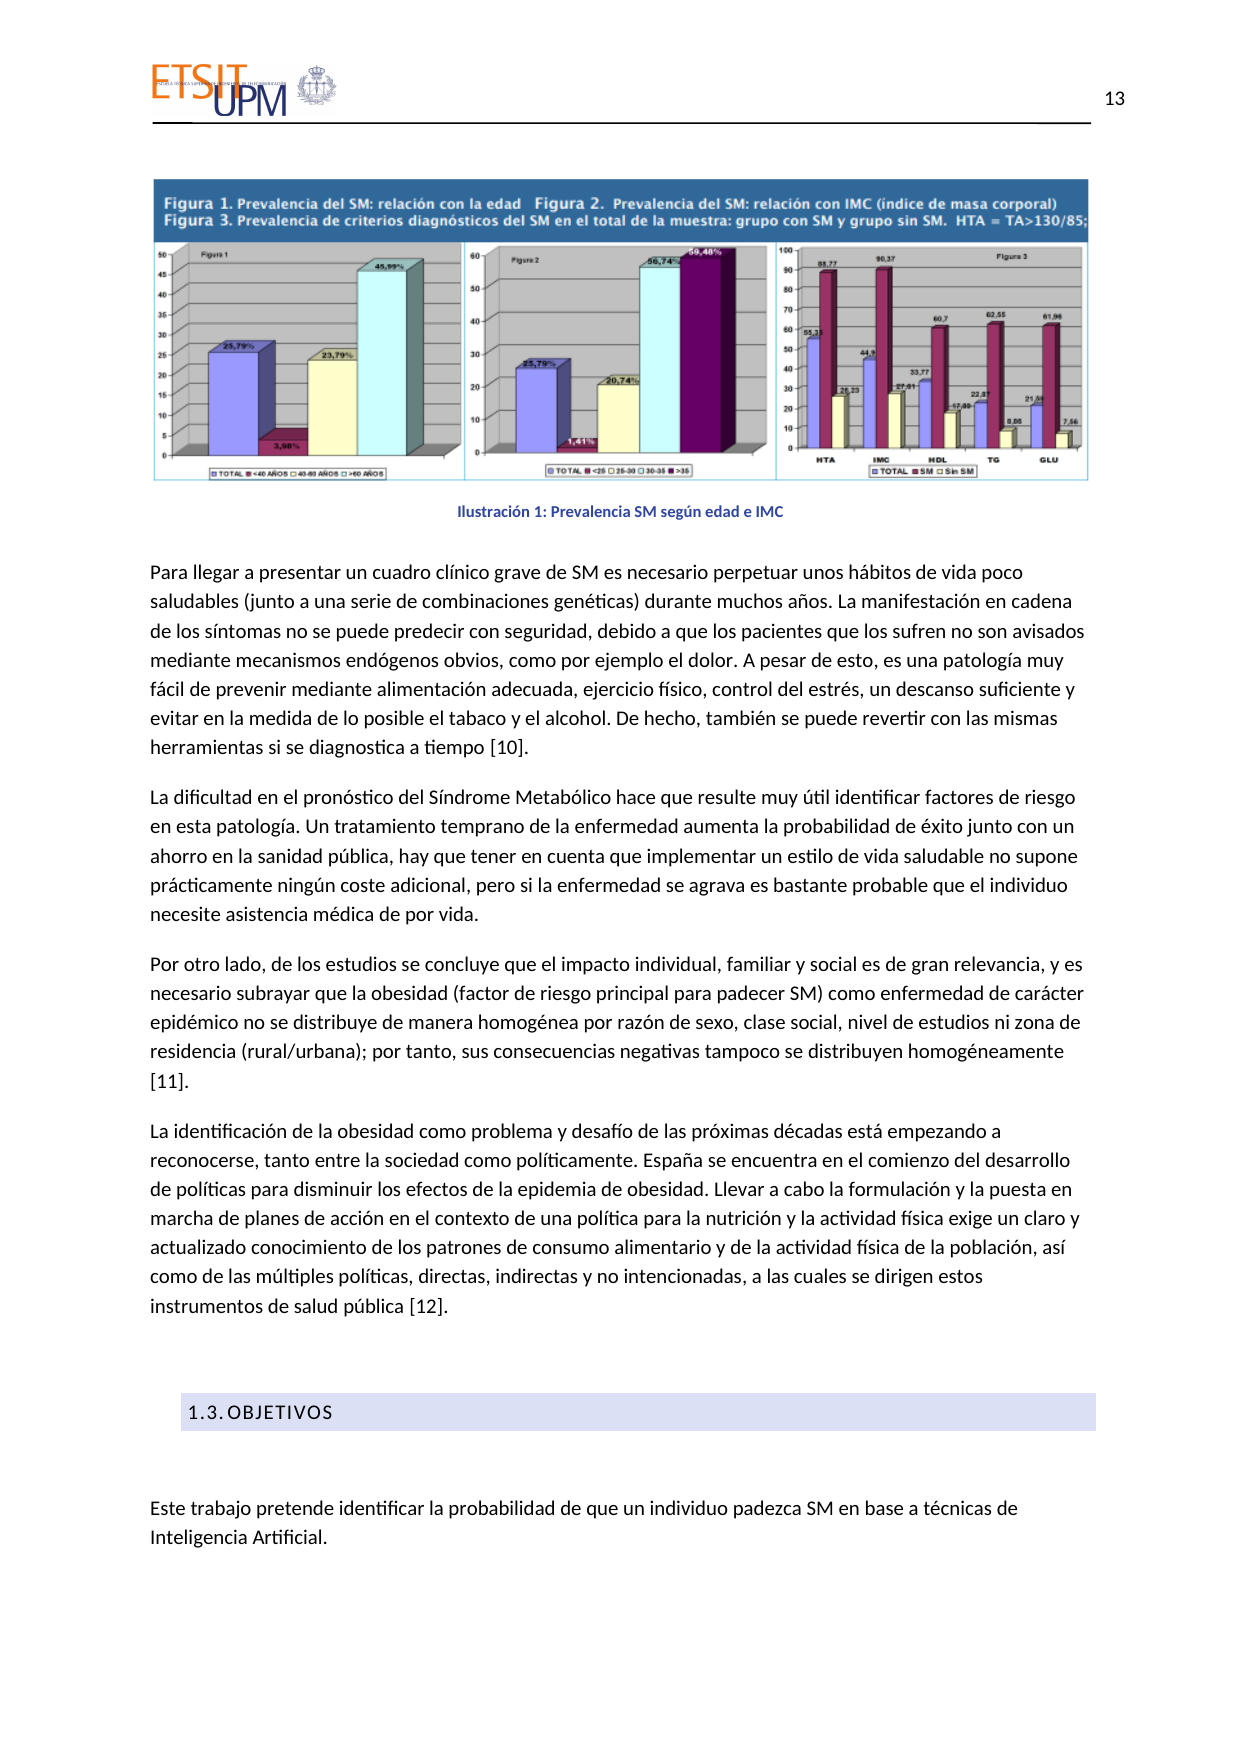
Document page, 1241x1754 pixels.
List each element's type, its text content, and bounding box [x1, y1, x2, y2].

picture [151, 63, 338, 117]
text La identificación de la obesidad como problema y desafío de las próximas décadas está empezando a reconocerse, tanto entre la sociedad como políticamente. España se encuentra en el comienzo del desarrollo de políticas para disminuir los efectos de la epidemia de obesidad. Llevar a cabo la formulación y la puesta en marcha de planes de acción en el contexto de una política para la nutrición y la actividad física exige un claro y actualizado conocimiento de los patrones de consumo alimentario y de la actividad física de la población, así como de las múltiples políticas, directas, indirectas y no intencionadas, a las cuales se dirigen estos instrumentos de salud pública . [150, 1118, 1090, 1318]
text Por otro lado, de los estudios se concluye que el impacto individual, familiar y social es de gran relevancia, y es necesario subrayar que la obesidad (factor de riesgo principal para padecer SM) como enfermedad de carácter epidémico no se distribuye de manera homogénea por razón de sexo, clase social, nivel de estudios ni zona de residencia (rural/urbana); por tanto, sus consecuencias negativas tampoco se distribuyen homogéneamente . [150, 951, 1090, 1093]
subtitle Objetivos [188, 1399, 1090, 1424]
text Para llegar a presentar un cuadro clínico grave de SM es necesario perpetuar unos hábitos de vida poco saludables (junto a una serie de combinaciones genéticas) durante muchos años. La manifestación en cadena de los síntomas no se puede predecir con seguridad, debido a que los pacientes que los sufren no son avisados mediante mecanismos endógenos obvios, como por ejemplo el dolor. A pesar de esto, es una patología muy fácil de prevenir mediante alimentación adecuada, ejercicio físico, control del estrés, un descanso suficiente y evitar en la medida de lo posible el tabaco y el alcohol. De hecho, también se puede revertir con las mismas herramientas si se diagnostica a tiempo . [150, 559, 1090, 760]
picture [150, 178, 1091, 482]
text Este trabajo pretende identificar la probabilidad de que un individuo padezca SM en base a técnicas de Inteligencia Artificial. [150, 1495, 1090, 1549]
text La dificultad en el pronóstico del Síndrome Metabólico hace que resulte muy útil identificar factores de riesgo en esta patología. Un tratamiento temprano de la enfermedad aumenta la probabilidad de éxito junto con un ahorro en la sanidad pública, hay que tener en cuenta que implementar un estilo de vida saludable no supone prácticamente ningún coste adicional, pero si la enfermedad se agrava es bastante probable que el individuo necesite asistencia médica de por vida. [150, 784, 1090, 927]
